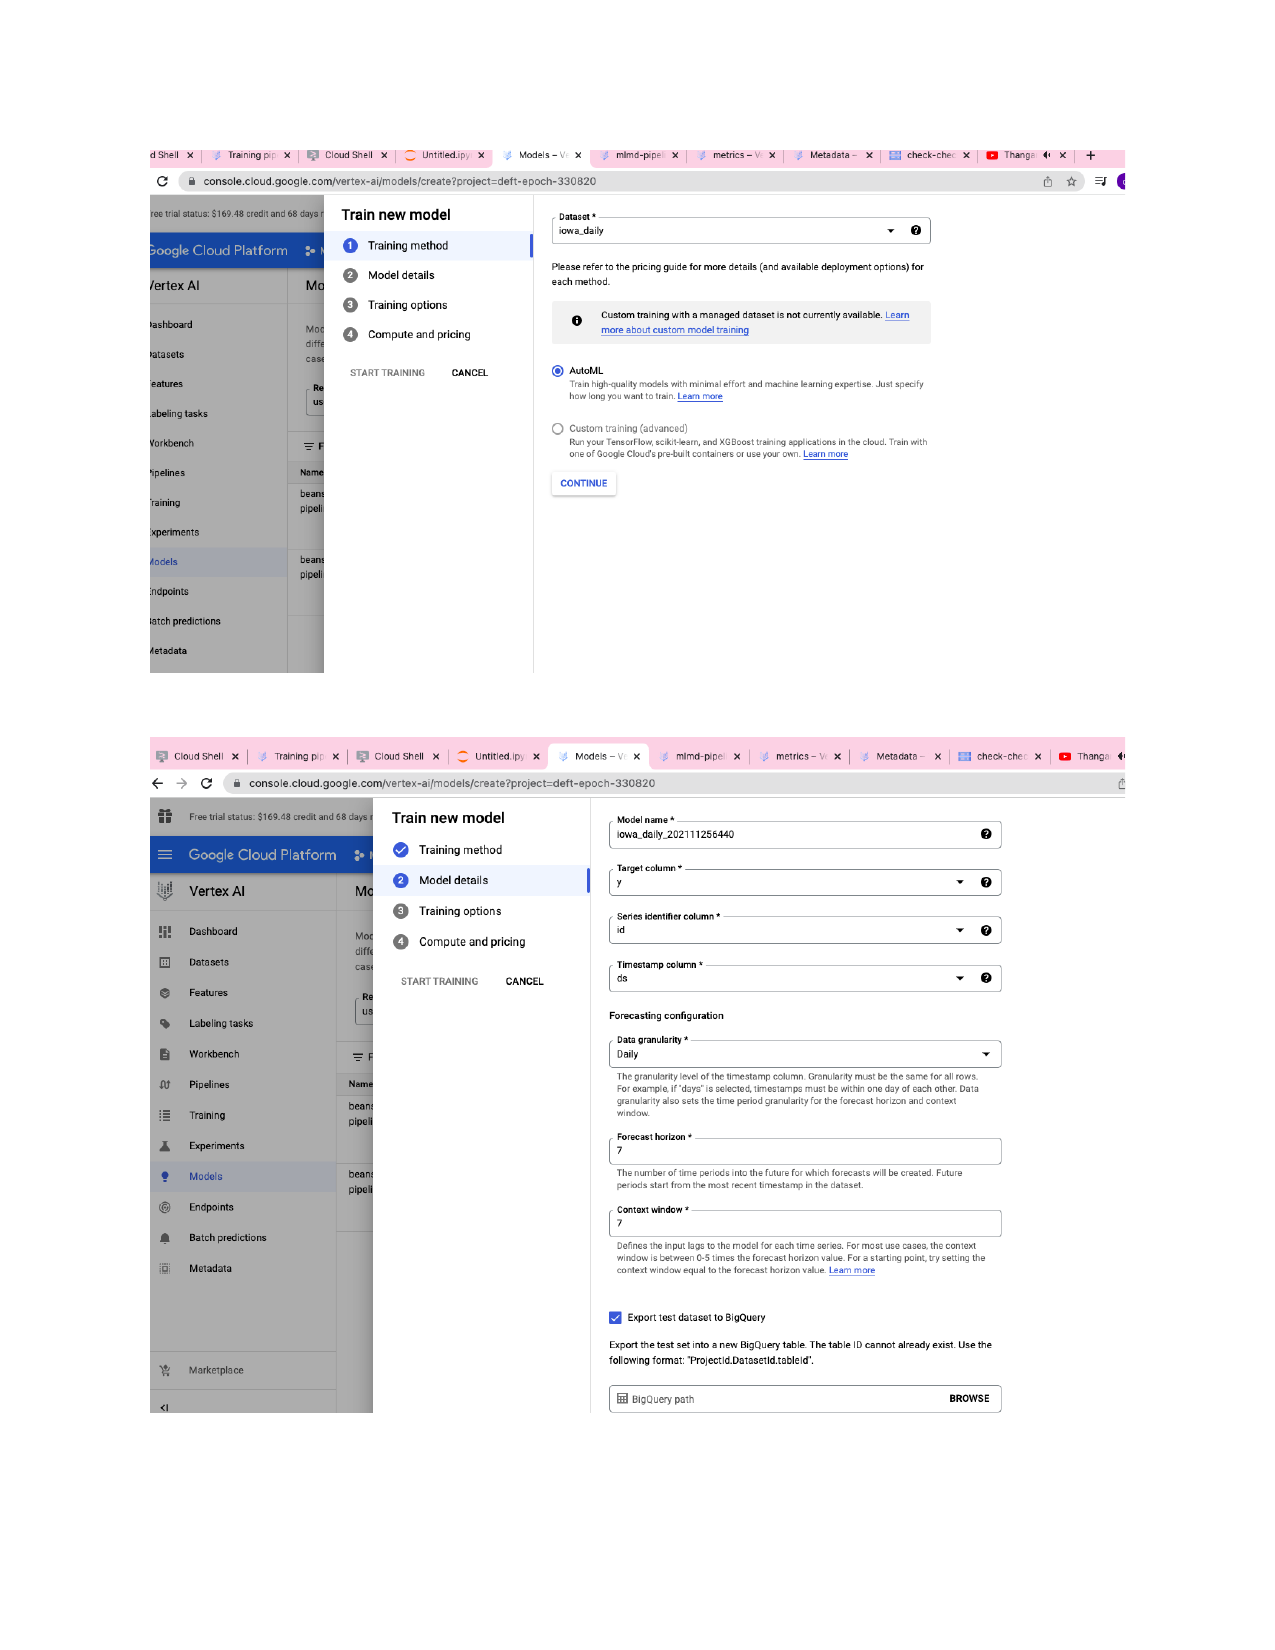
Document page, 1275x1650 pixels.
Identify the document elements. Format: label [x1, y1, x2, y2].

picture [150, 150, 1125, 673]
picture [150, 737, 1125, 1413]
